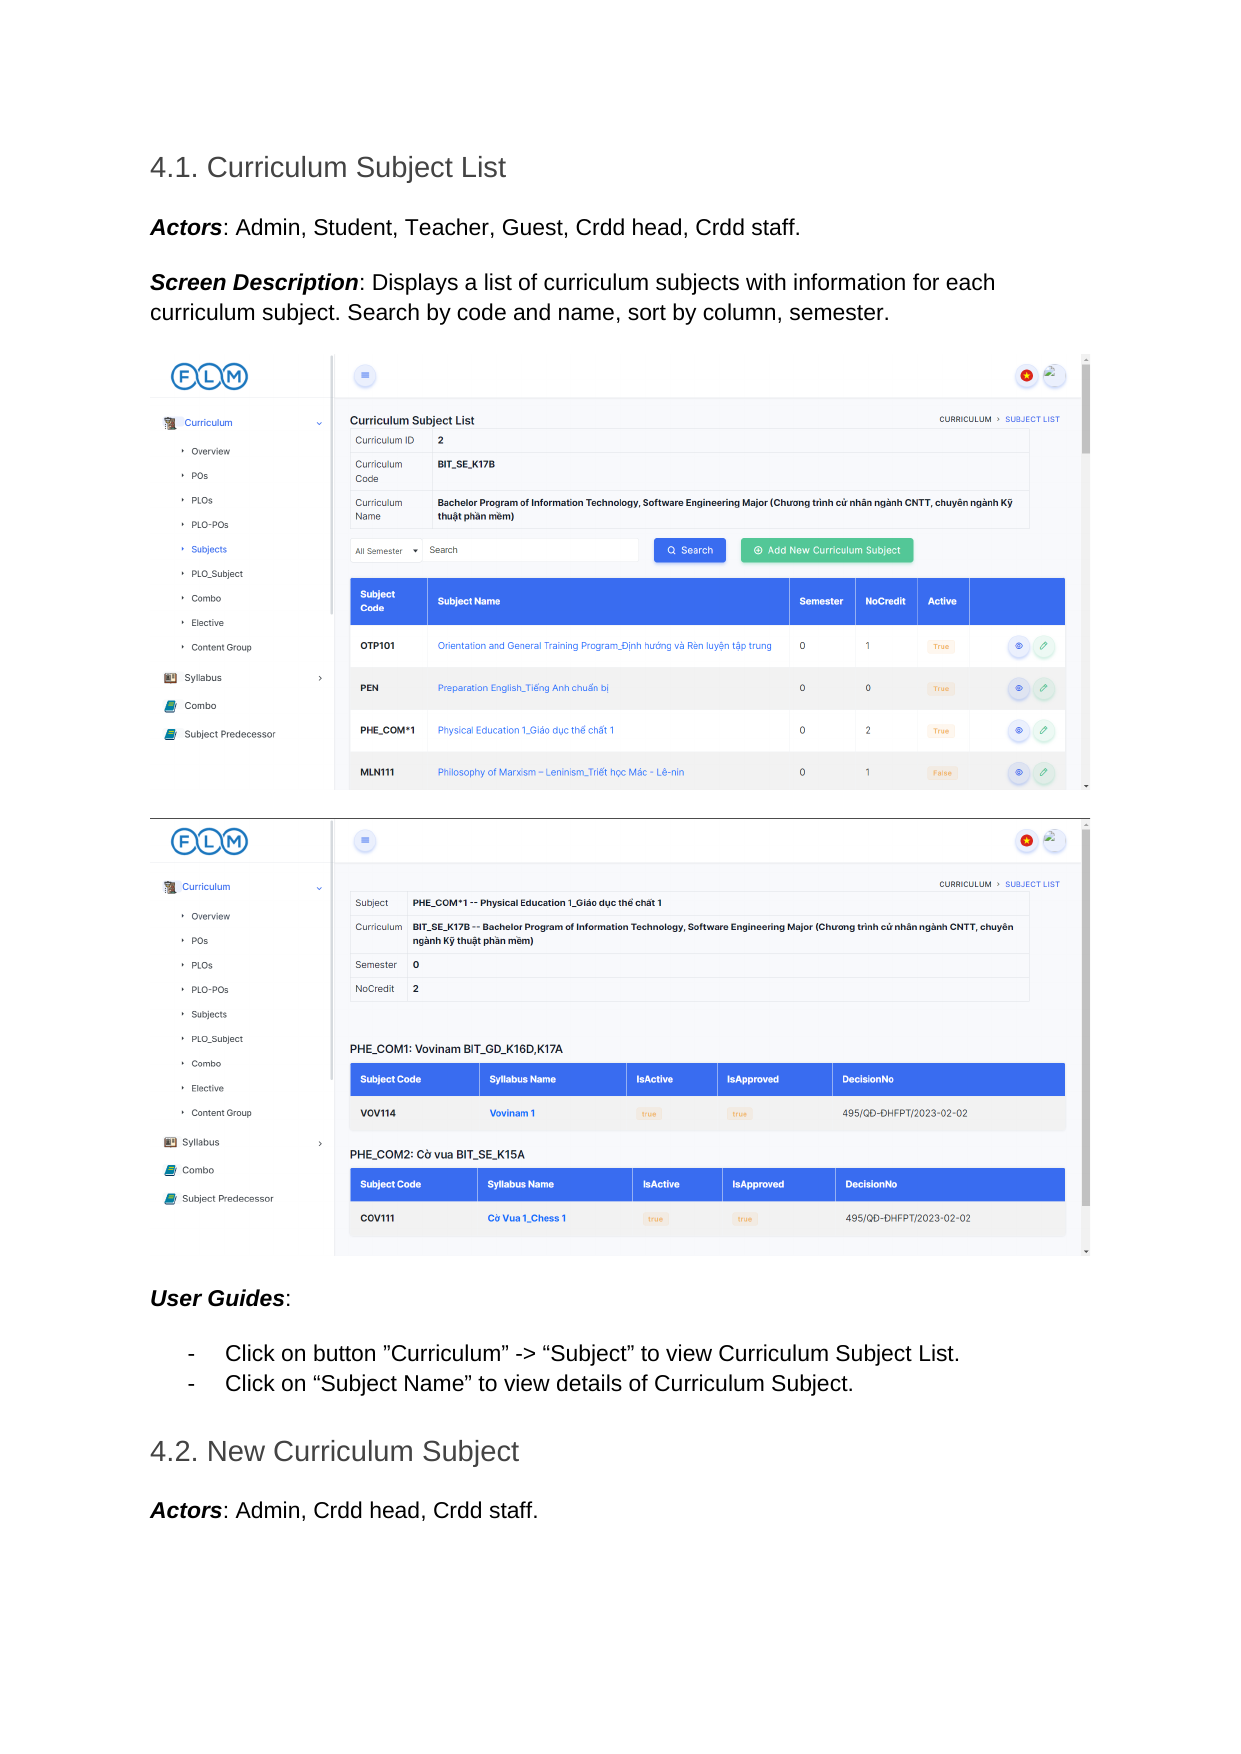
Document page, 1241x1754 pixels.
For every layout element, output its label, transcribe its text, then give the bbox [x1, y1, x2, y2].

text User Guides: [150, 1285, 1090, 1311]
text Actors: Admin, Student, Teacher, Guest, Crdd head, Crdd staff. [150, 213, 1090, 240]
text Actors: Admin, Crdd head, Crdd staff. [150, 1497, 1090, 1524]
subtitle 4.2. New Curriculum Subject [150, 1434, 1090, 1467]
text Screen Description: Displays a list of curriculum subjects with information for each curriculum subject. Search by code and name, sort by column, semester. [150, 269, 1090, 325]
picture [150, 354, 1091, 790]
subtitle 4.1. Curriculum Subject List [150, 150, 1090, 183]
list Click on button ”Curriculum” -> “Subject” to view Curriculum Subject List. [187, 1340, 1090, 1366]
list Click on “Subject Name” to view details of Curriculum Subject. [187, 1370, 1090, 1397]
picture [150, 818, 1091, 1256]
